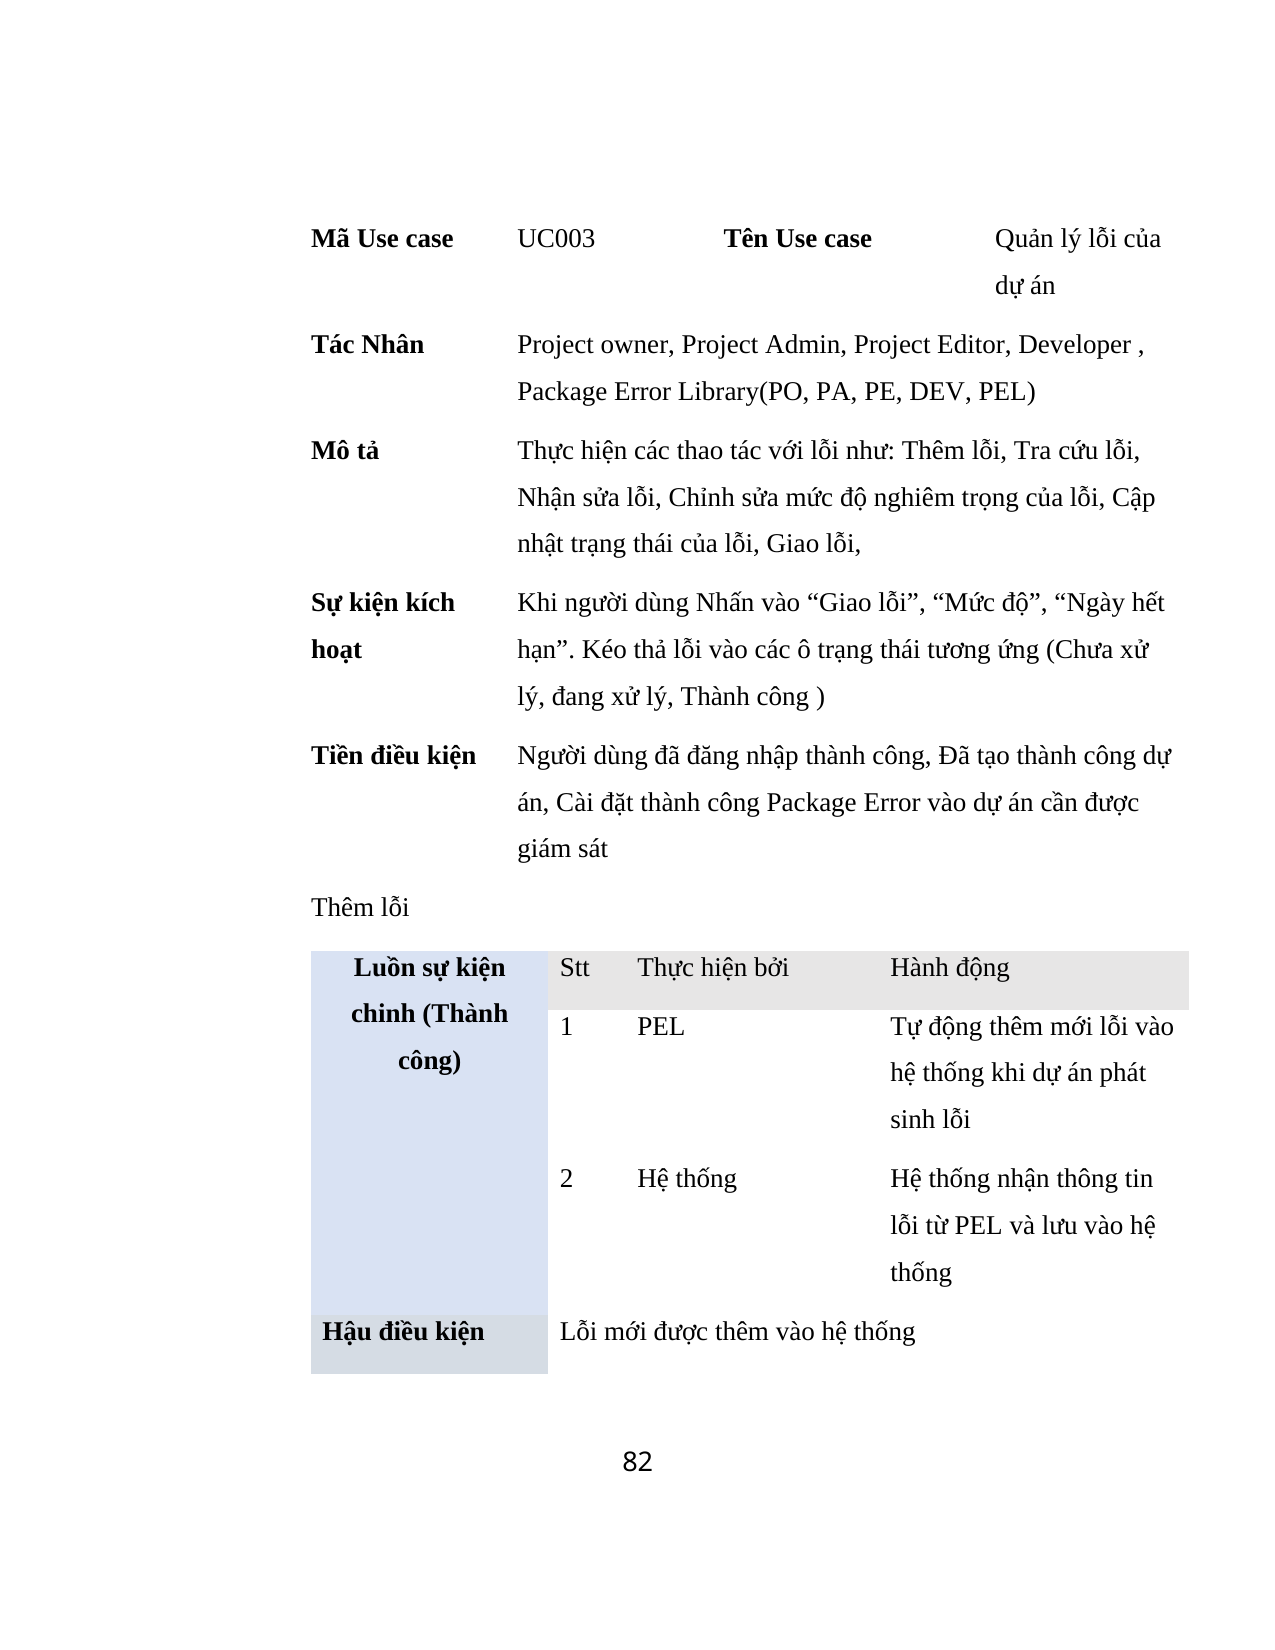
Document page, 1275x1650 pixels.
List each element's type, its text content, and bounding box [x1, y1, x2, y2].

table_cell Khi người dùng Nhấn vào “Giao lỗi”, “Mức độ”, “Ngày hết hạn”. Kéo thả lỗi vào các ô trạng thái tương ứng (Chưa xử lý, đang xử lý, Thành công ) [506, 587, 1190, 739]
table_cell Mô tả [300, 434, 506, 587]
table_header Mã Use case [300, 223, 506, 328]
table_cell Project owner, Project Admin, Project Editor, Developer , Package Error Library(PO, PA, PE, DEV, PEL) [506, 328, 1190, 434]
table_header Tên Use case [712, 223, 984, 328]
table_header Quản lý lỗi của dự án [984, 223, 1190, 328]
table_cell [300, 892, 1190, 1433]
table_cell Tiền điều kiện [300, 739, 506, 892]
table_cell Thực hiện các thao tác với lỗi như: Thêm lỗi, Tra cứu lỗi, Nhận sửa lỗi, Chỉnh sửa mức độ nghiêm trọng của lỗi, Cập nhật trạng thái của lỗi, Giao lỗi, [506, 434, 1190, 587]
table_cell Tác Nhân [300, 328, 506, 434]
table_cell Sự kiện kích hoạt [300, 587, 506, 739]
table_header UC003 [506, 223, 712, 328]
table_cell Người dùng đã đăng nhập thành công, Đã tạo thành công dự án, Cài đặt thành công Package Error vào dự án cần được giám sát [506, 739, 1190, 892]
